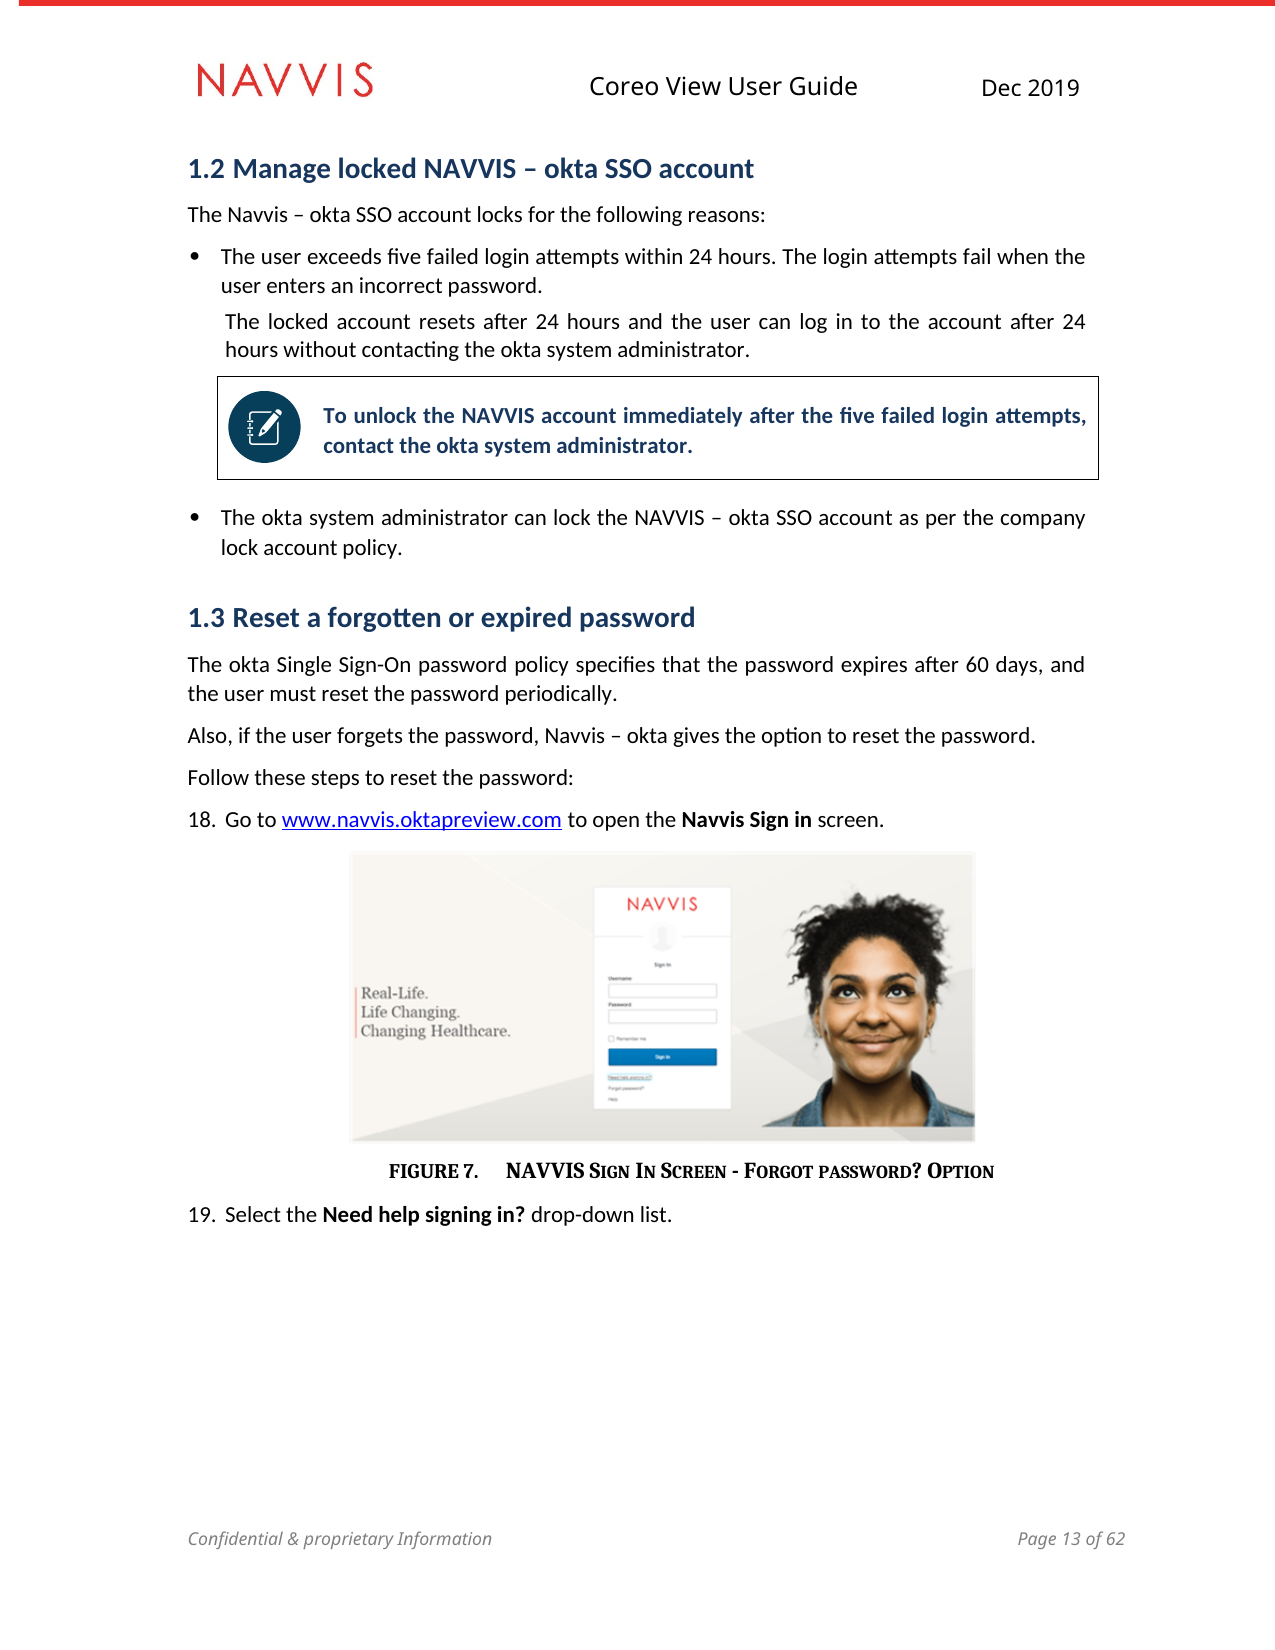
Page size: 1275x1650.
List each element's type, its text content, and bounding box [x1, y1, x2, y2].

text Also, if the user forgets the password, Navvis – okta gives the option to reset the password. [187, 721, 1087, 749]
table_header [218, 377, 312, 479]
text The okta system administrator can lock the NAVVIS – okta SSO account as per the company lock account policy. [191, 503, 1087, 561]
table_header To unlock the NAVVIS account immediately after the five failed login attempts, contact the okta system administrator. [312, 377, 1098, 479]
subtitle Manage locked NAVVIS – okta SSO account [187, 150, 1087, 186]
text The user exceeds five failed login attempts within 24 hours. The login attempts fail when the user enters an incorrect password. [191, 242, 1087, 299]
picture [347, 849, 978, 1146]
text The okta Single Sign-On password policy specifies that the password expires after 60 days, and the user must reset the password periodically. [187, 650, 1087, 707]
text The locked account resets after 24 hours and the user can log in to the account after 24 hours without contacting the okta system administrator. [225, 307, 1087, 363]
text The Navvis – okta SSO account locks for the following reasons: [187, 200, 1087, 228]
subtitle Reset a forgotten or expired password [187, 599, 1087, 635]
picture [187, 55, 383, 104]
list Select the Need help signing in? drop-down list. [187, 1200, 1087, 1228]
list Go to www.navvis.oktapreview.com to open the Navvis Sign in screen. [187, 805, 1087, 833]
text Follow these steps to reset the password: [187, 763, 1087, 791]
text NAVVIS Sign In Screen - Forgot password? Option [296, 1158, 1087, 1184]
